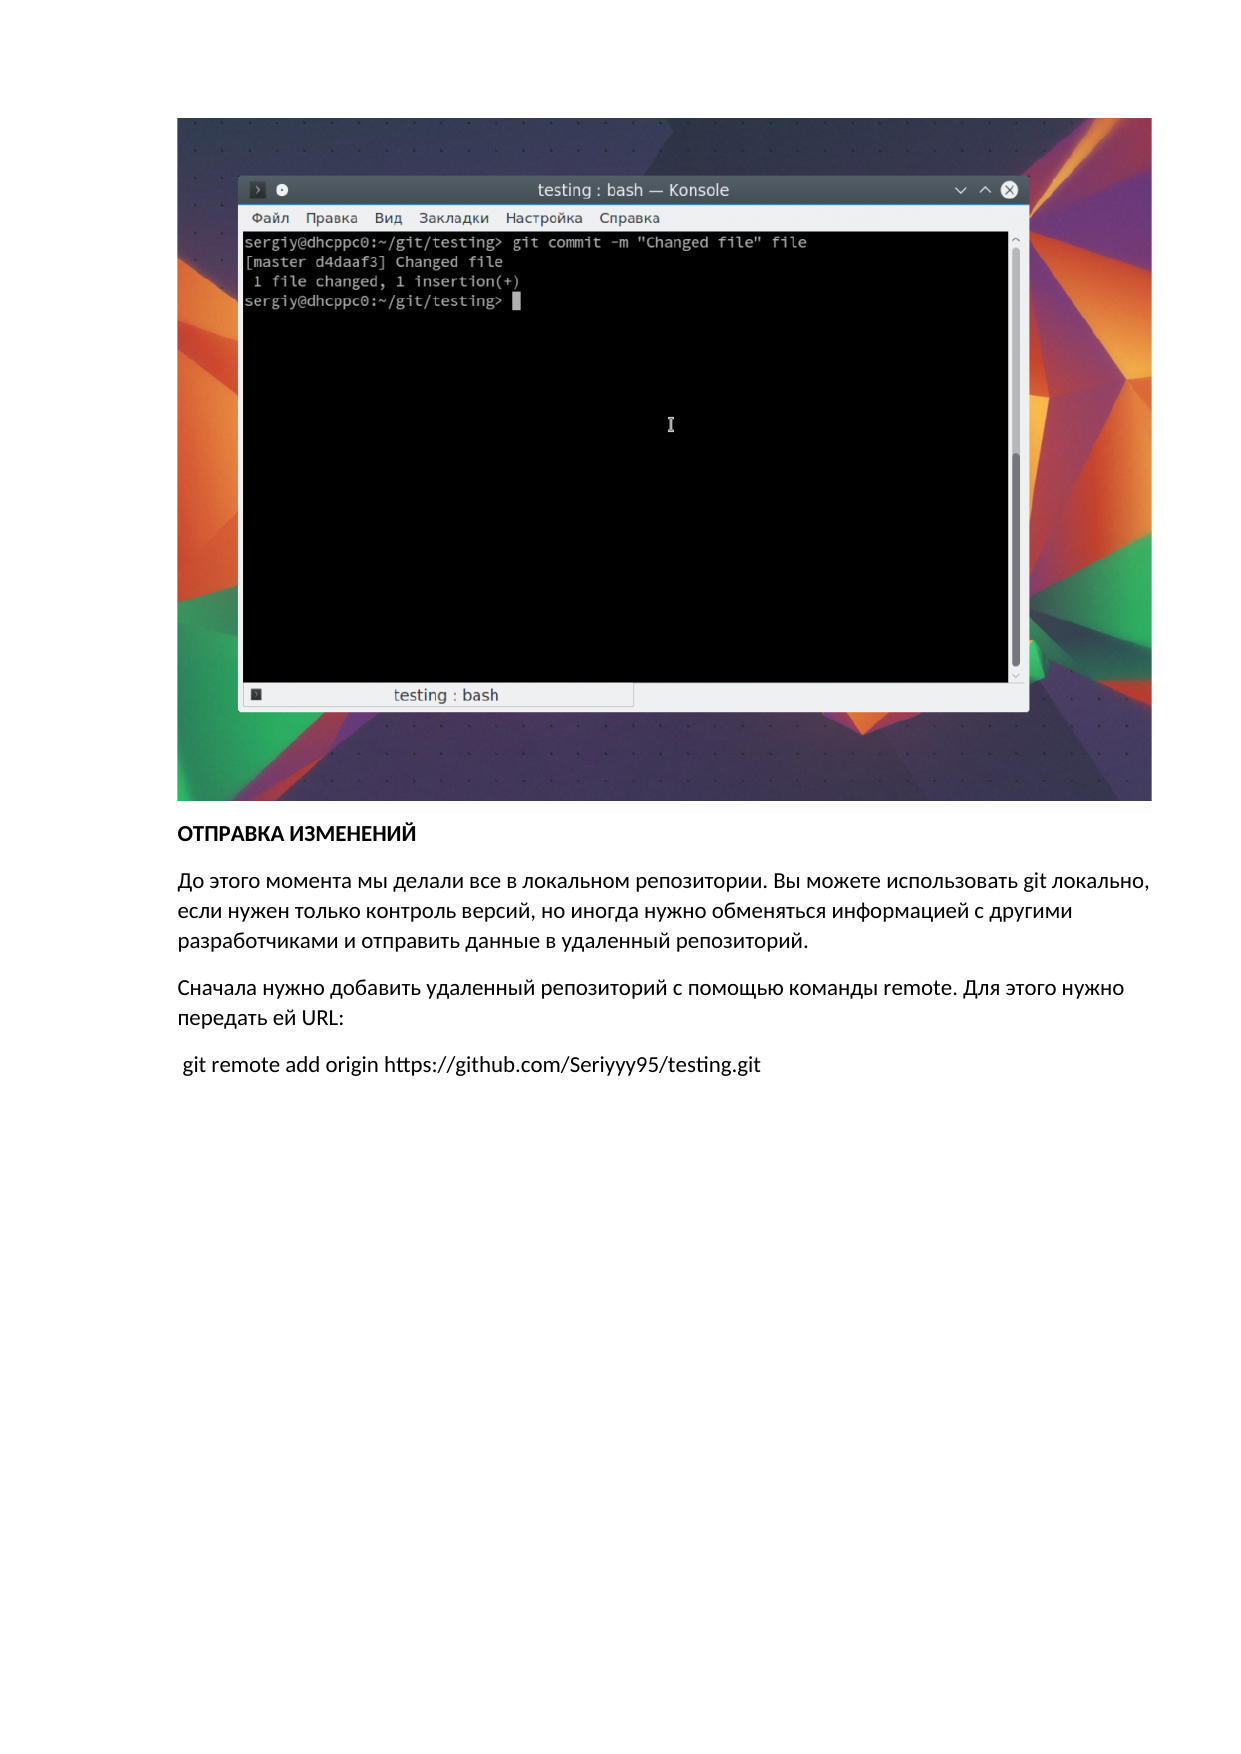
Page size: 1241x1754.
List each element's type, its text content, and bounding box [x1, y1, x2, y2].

text Сначала нужно добавить удаленный репозиторий с помощью команды remote. Для этого нужно передать ей URL: [177, 973, 1152, 1032]
text ОТПРАВКА ИЗМЕНЕНИЙ [177, 819, 1152, 847]
text До этого момента мы делали все в локальном репозитории. Вы можете использовать git локально, если нужен только контроль версий, но иногда нужно обменяться информацией с другими разработчиками и отправить данные в удаленный репозиторий. [177, 866, 1152, 954]
text git remote add origin https://github.com/Seriyyy95/testing.git [177, 1050, 1152, 1078]
picture [177, 118, 1152, 801]
